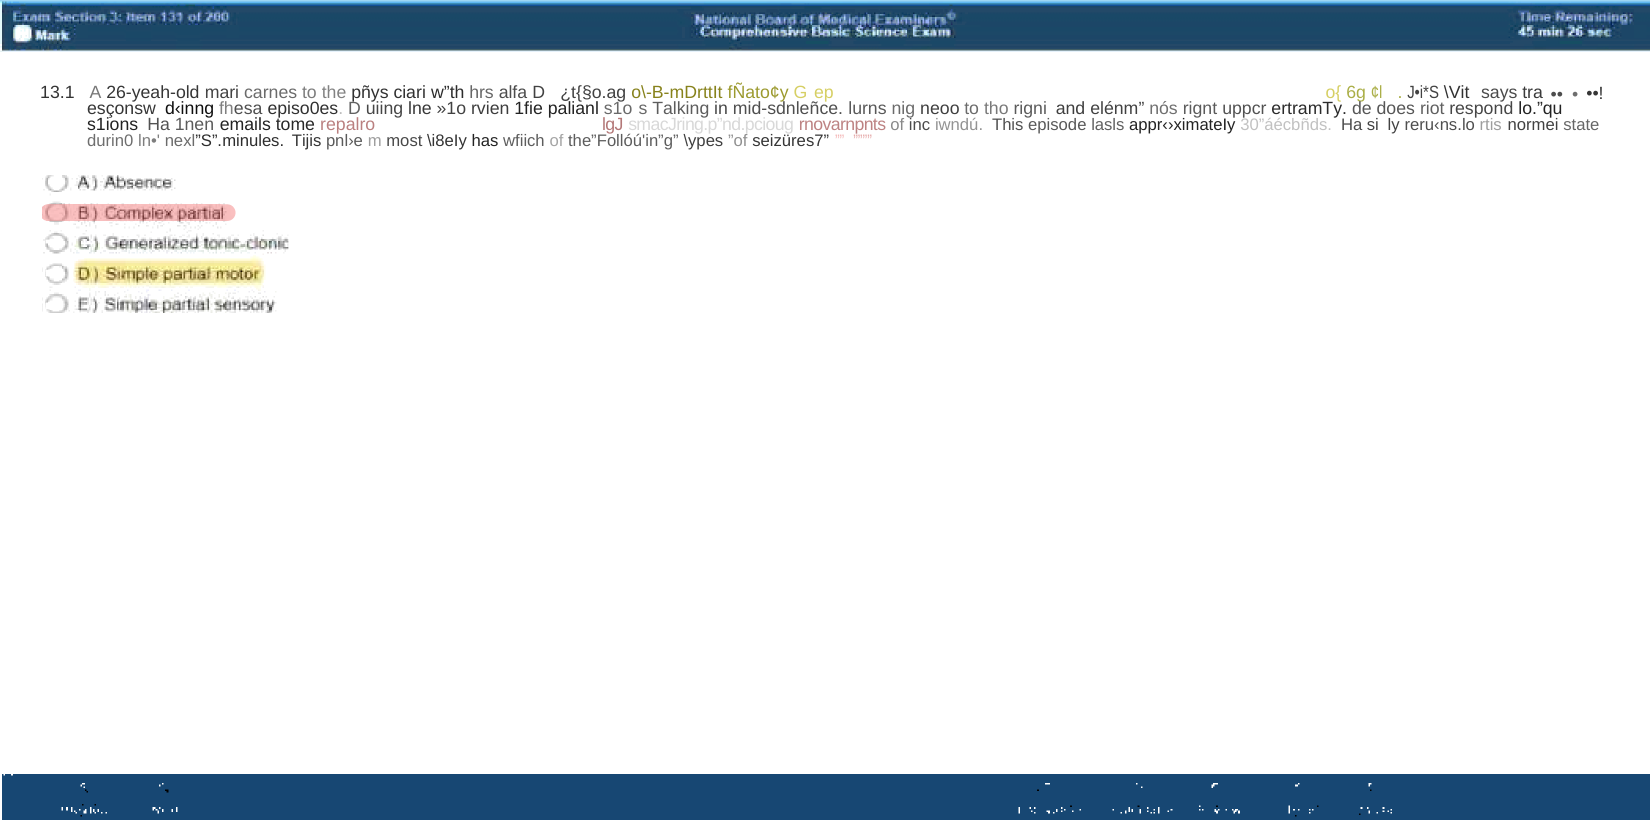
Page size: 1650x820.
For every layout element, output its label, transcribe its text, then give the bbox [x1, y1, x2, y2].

picture [0, 774, 1650, 820]
picture [42, 175, 289, 313]
text 13.1 A 26-yeah-old mari carnes to the pñys ciari w”th hrs alfa D ¿t{§o.ag o\-B-mDrttIt fÑato¢y G ep o{ 6g ¢l . J•i*S \Vit says tra •• • ••!esçonsw d‹inng fhesa episo0es. D uiing lne »1o rvien 1fie palianl s1o s Talking in mid-sdnleñce. lurns nig neoo to tho rigni and elénm” nós rignt uppcr ertramTy. de does riot respond lo.”qu s1ions Ha 1nen emails tome repalro lgJ smacJring.p”nd.pcioug rnovarnpnts of inc iwndú. This episode lasls appr‹›ximateIy 30”áécbñds. Ha si ly reru‹ns.lo rtis normei state durin0 ln•' nexl”S”.minules. Tijis pnl›e m most \i8eIy has wfiich of the”Follóú'in”g” \ypes ”of seizüres7” ”” ”””” [40, 83, 1610, 150]
picture [0, 0, 1650, 52]
